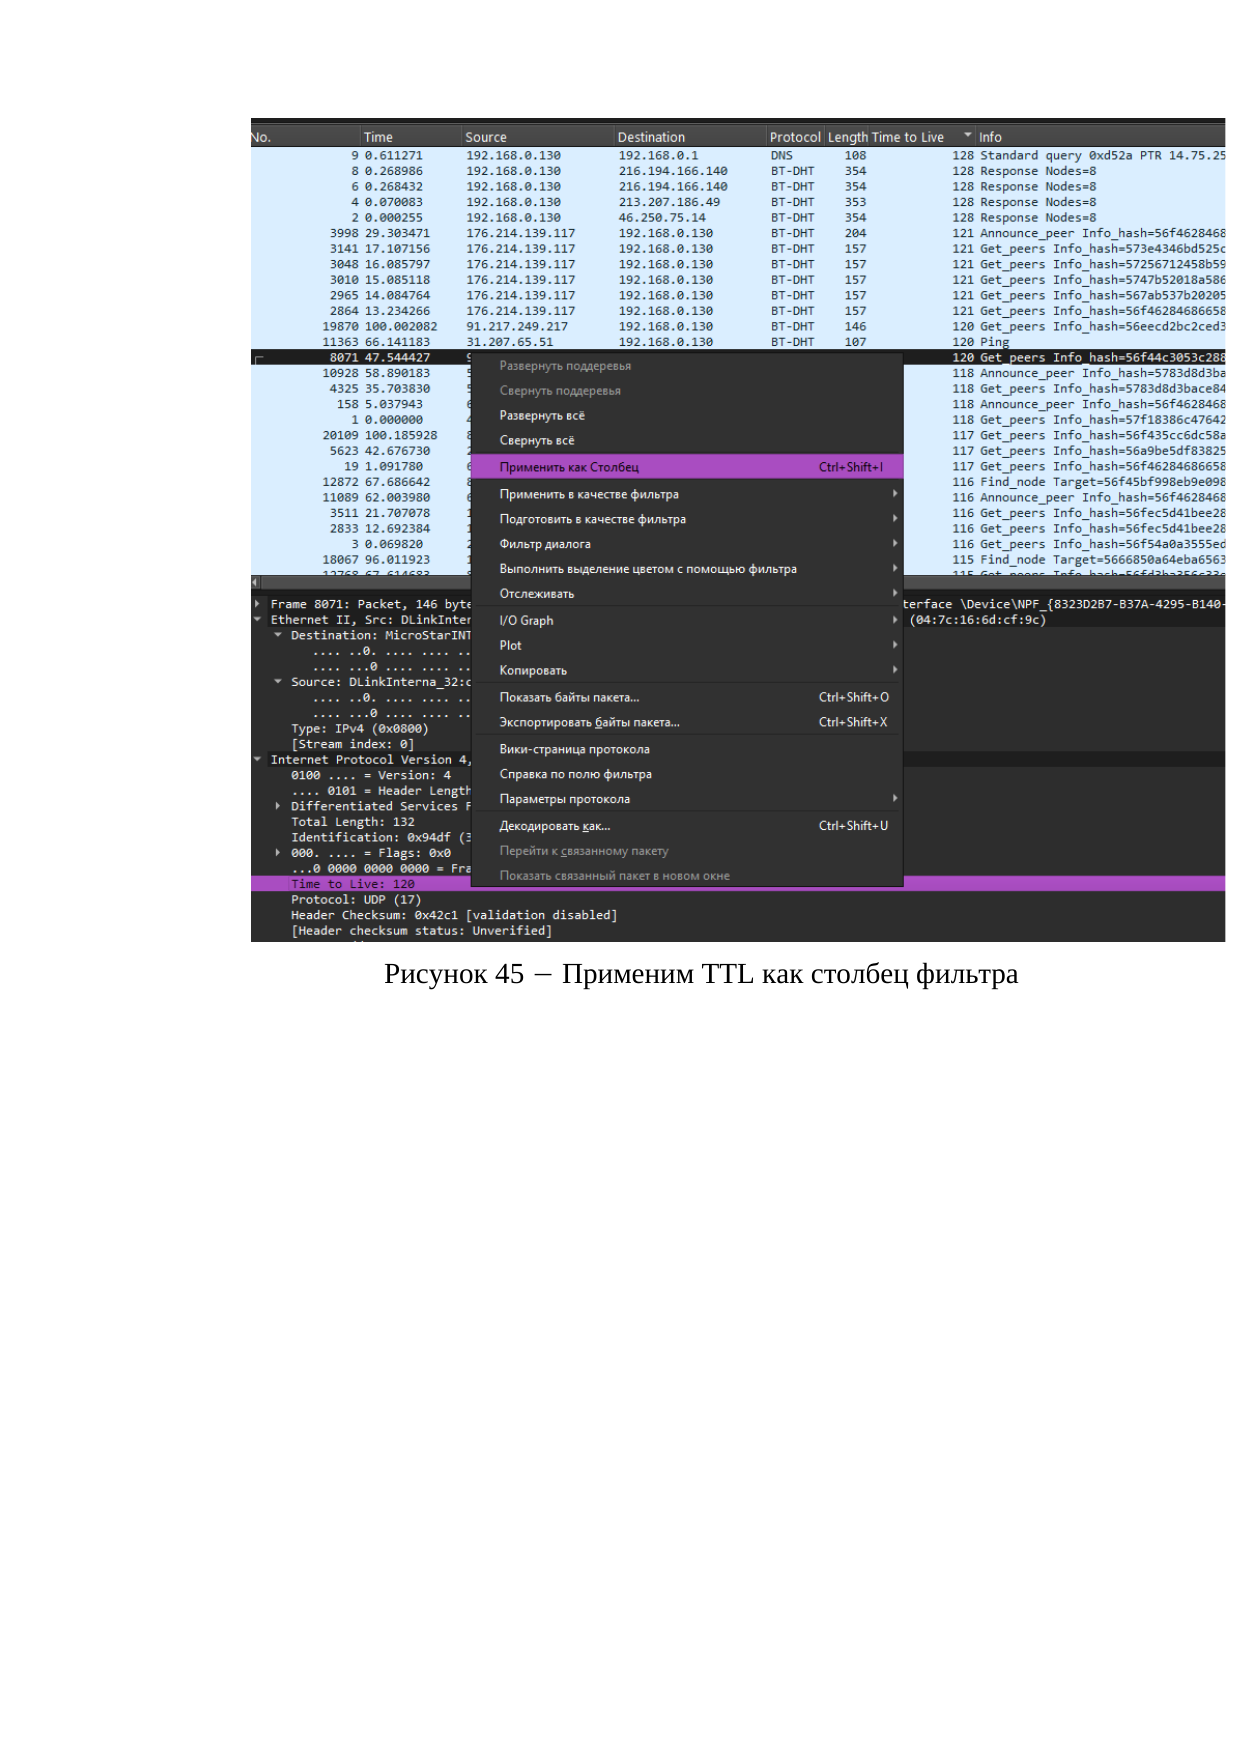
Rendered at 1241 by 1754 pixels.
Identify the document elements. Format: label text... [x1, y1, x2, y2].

text Рисунок 45 Применим TTL как столбец фильтра [177, 956, 1152, 989]
picture [251, 118, 1226, 942]
